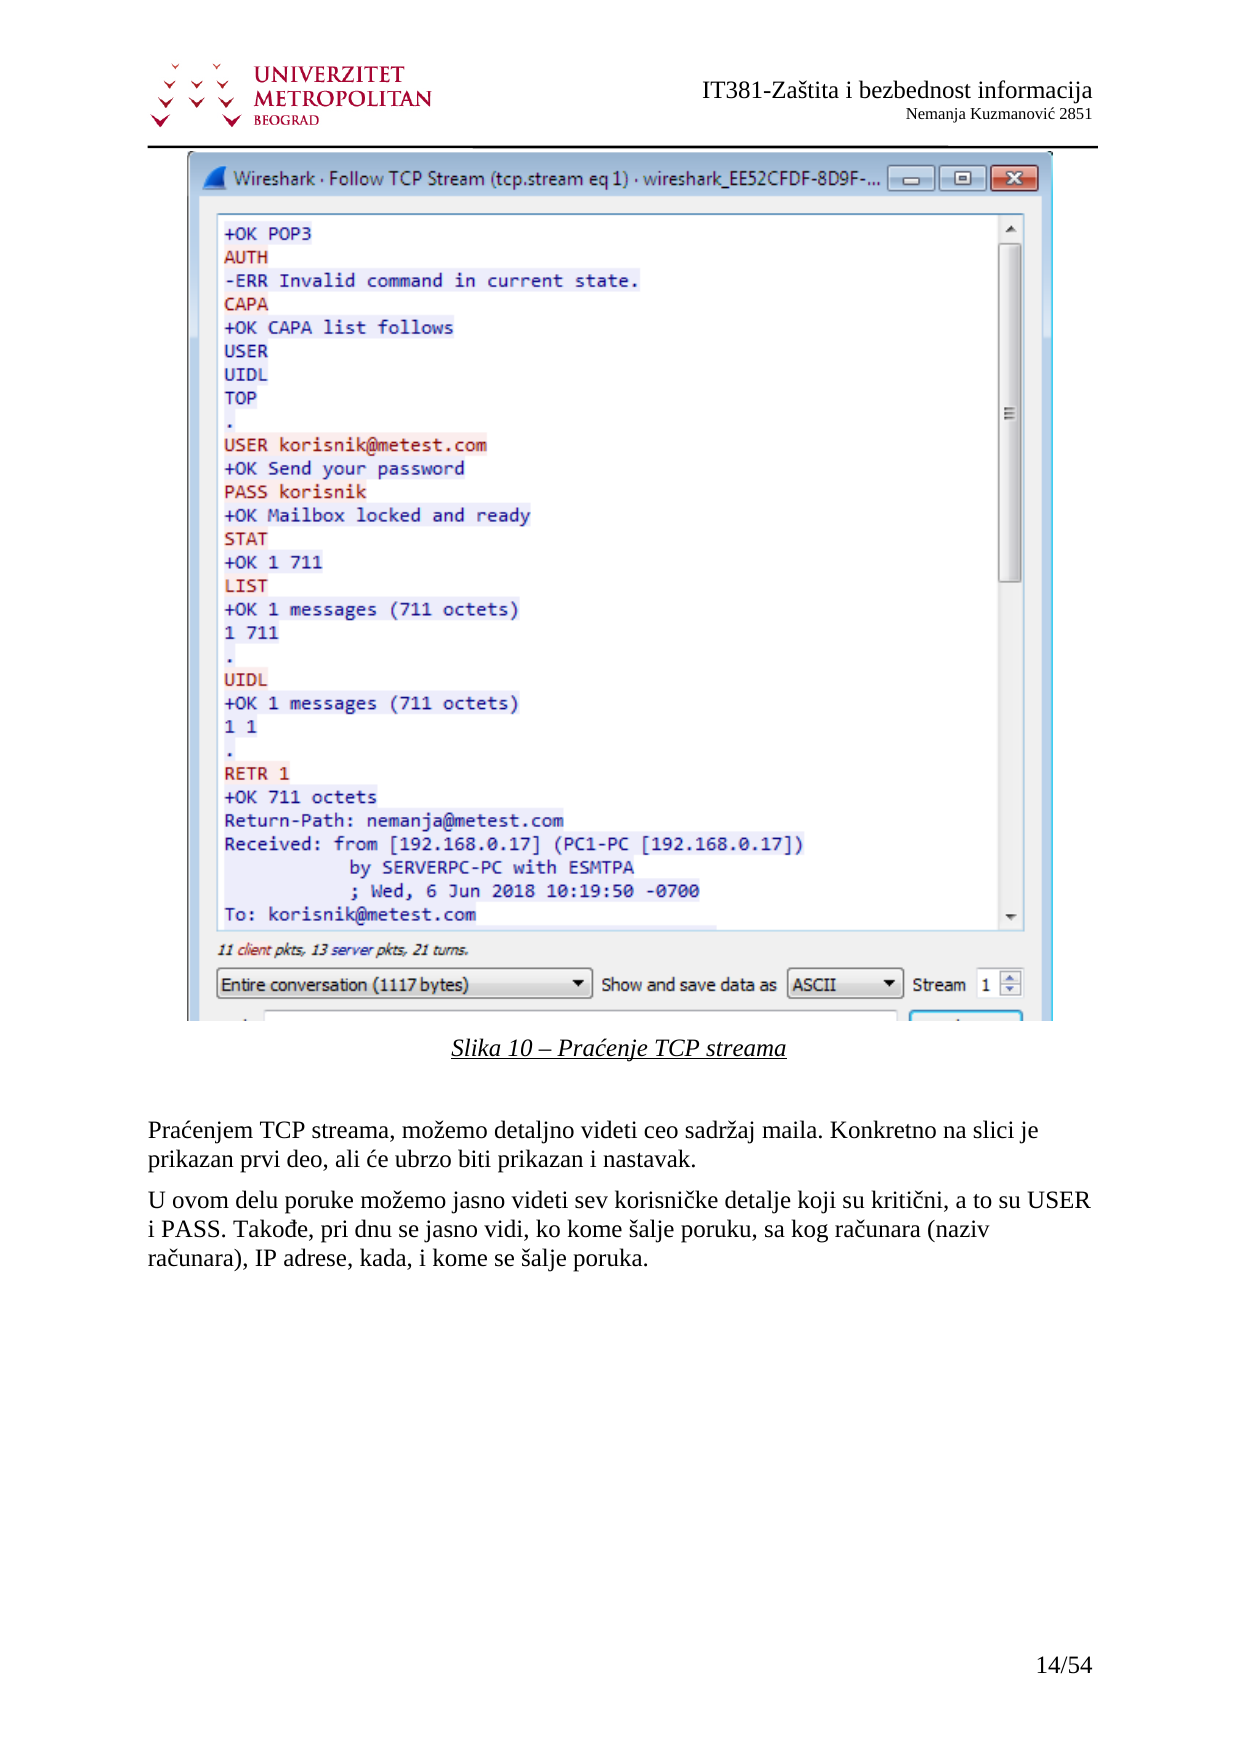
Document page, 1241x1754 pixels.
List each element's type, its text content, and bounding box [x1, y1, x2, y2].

text Slika 10 – Praćenje TCP streama [148, 1033, 1092, 1062]
picture [141, 53, 440, 135]
text Praćenjem TCP streama, možemo detaljno videti ceo sadržaj maila. Konkretno na slici je prikazan prvi deo, ali će ubrzo biti prikazan i nastavak. [148, 1115, 1092, 1173]
picture [187, 151, 1053, 1021]
text U ovom delu poruke možemo jasno videti sev korisničke detalje koji su kritični, a to su USER i PASS. Takođe, pri dnu se jasno vidi, ko kome šalje poruku, sa kog računara (naziv računara), IP adrese, kada, i kome se šalje poruka. [148, 1185, 1092, 1272]
